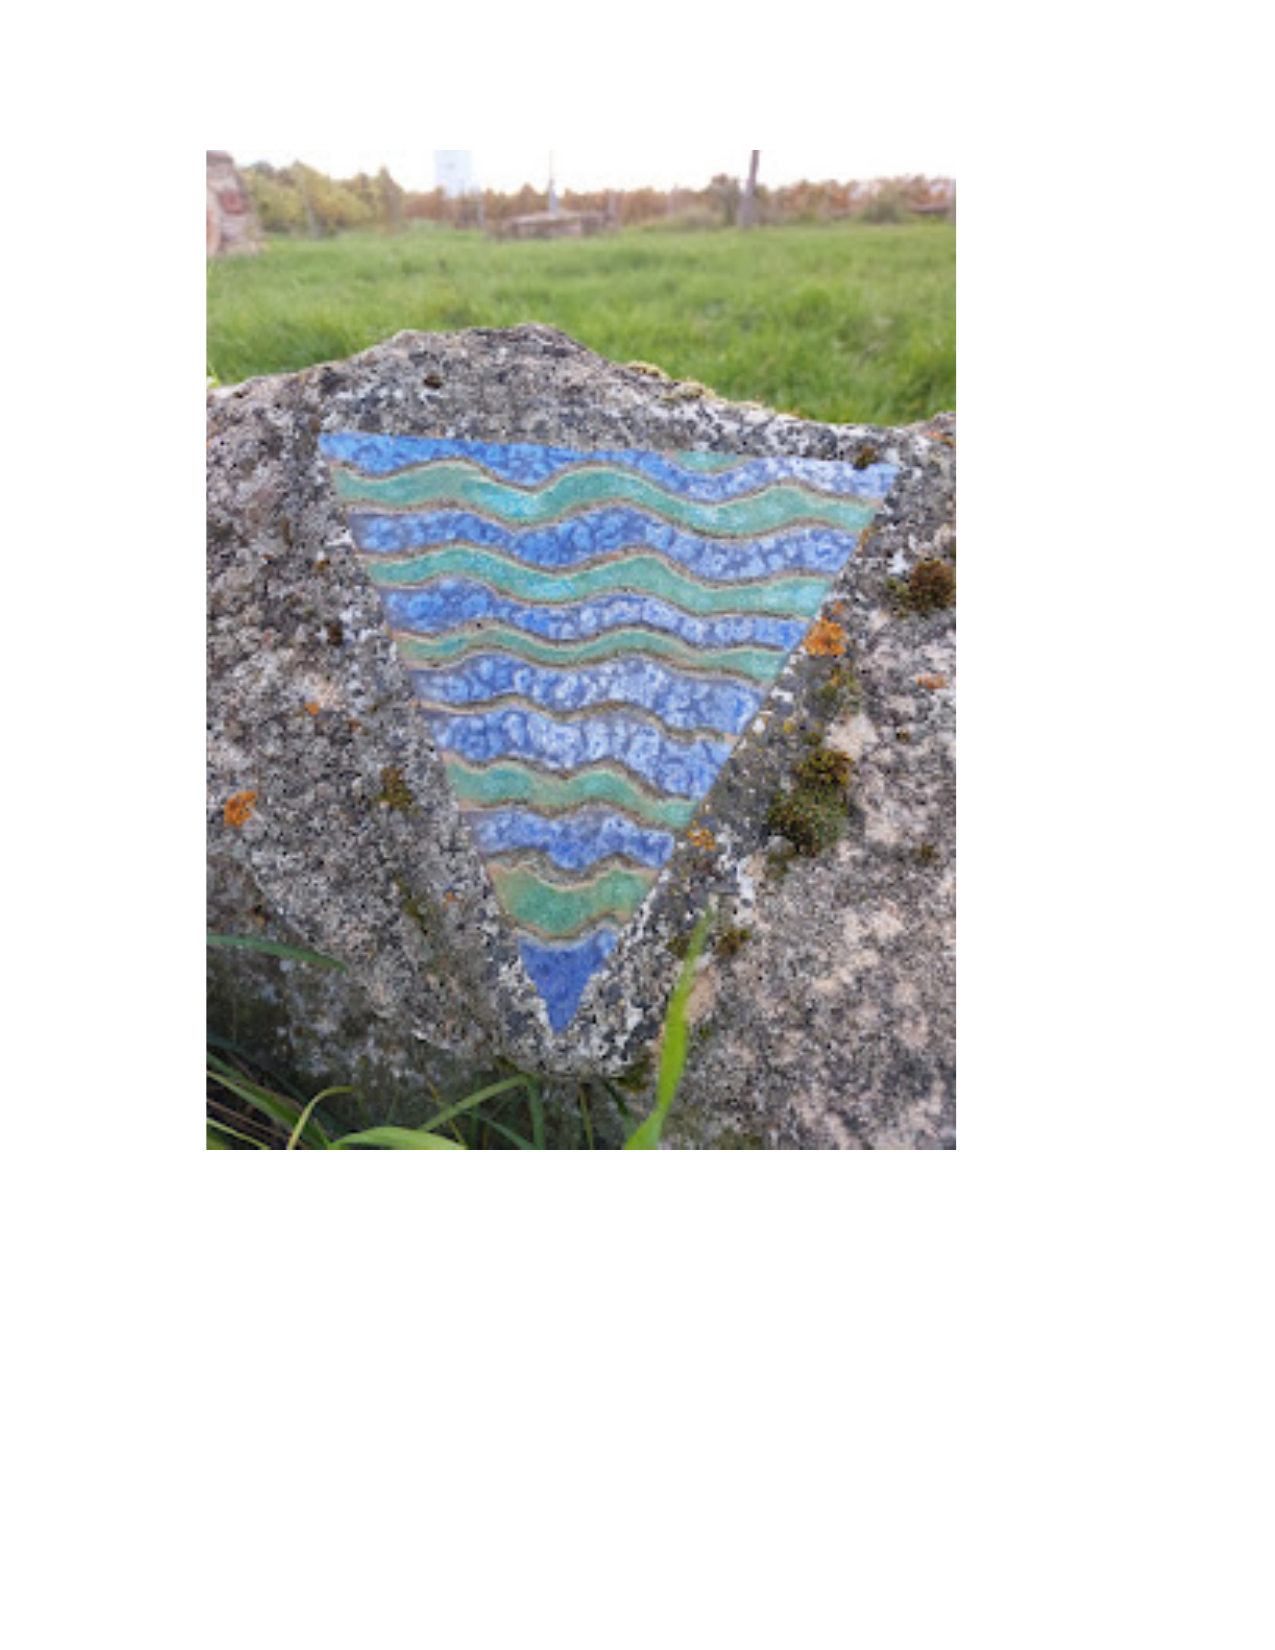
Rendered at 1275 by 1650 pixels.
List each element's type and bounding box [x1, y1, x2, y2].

picture [206, 150, 957, 1150]
